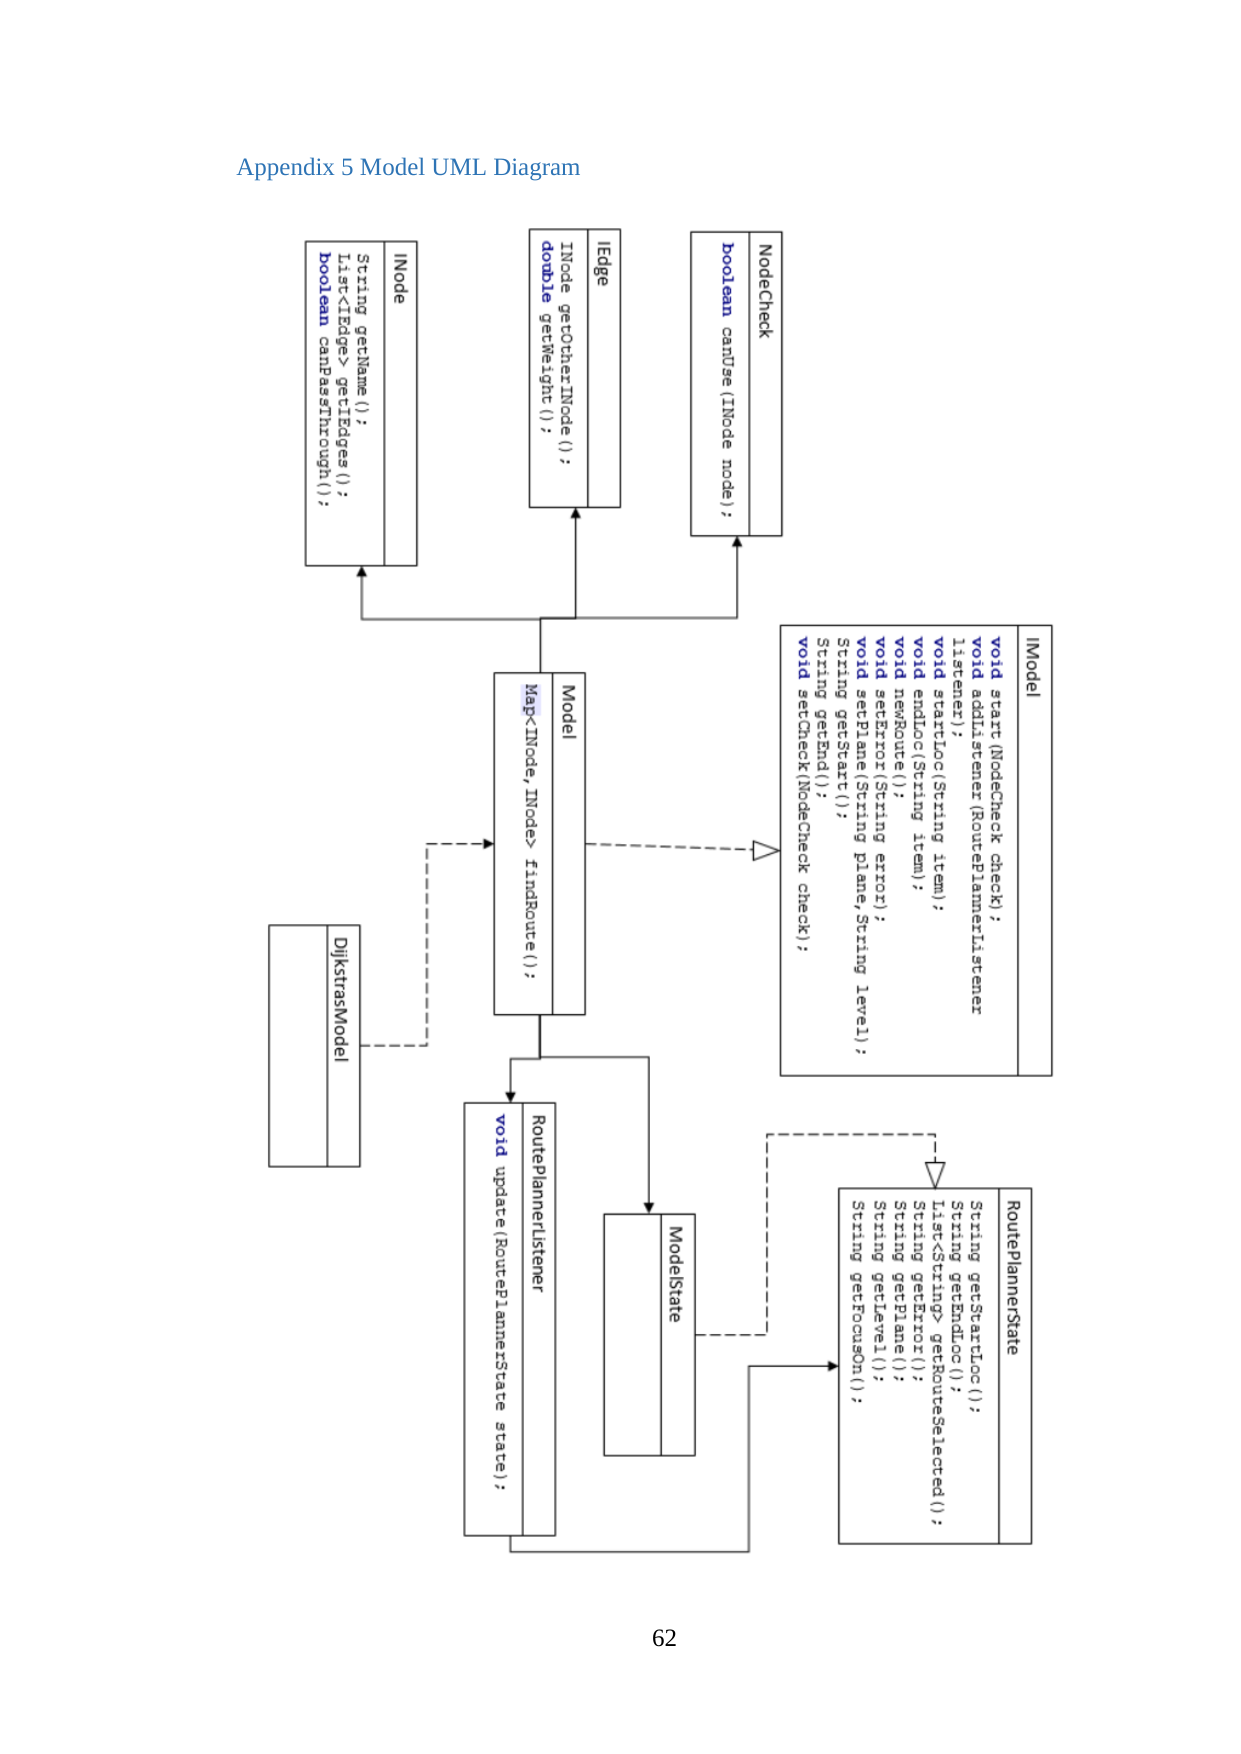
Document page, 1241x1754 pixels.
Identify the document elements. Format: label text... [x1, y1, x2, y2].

subtitle Appendix 5 Model UML Diagram [236, 152, 1092, 181]
picture [221, 203, 1074, 1606]
